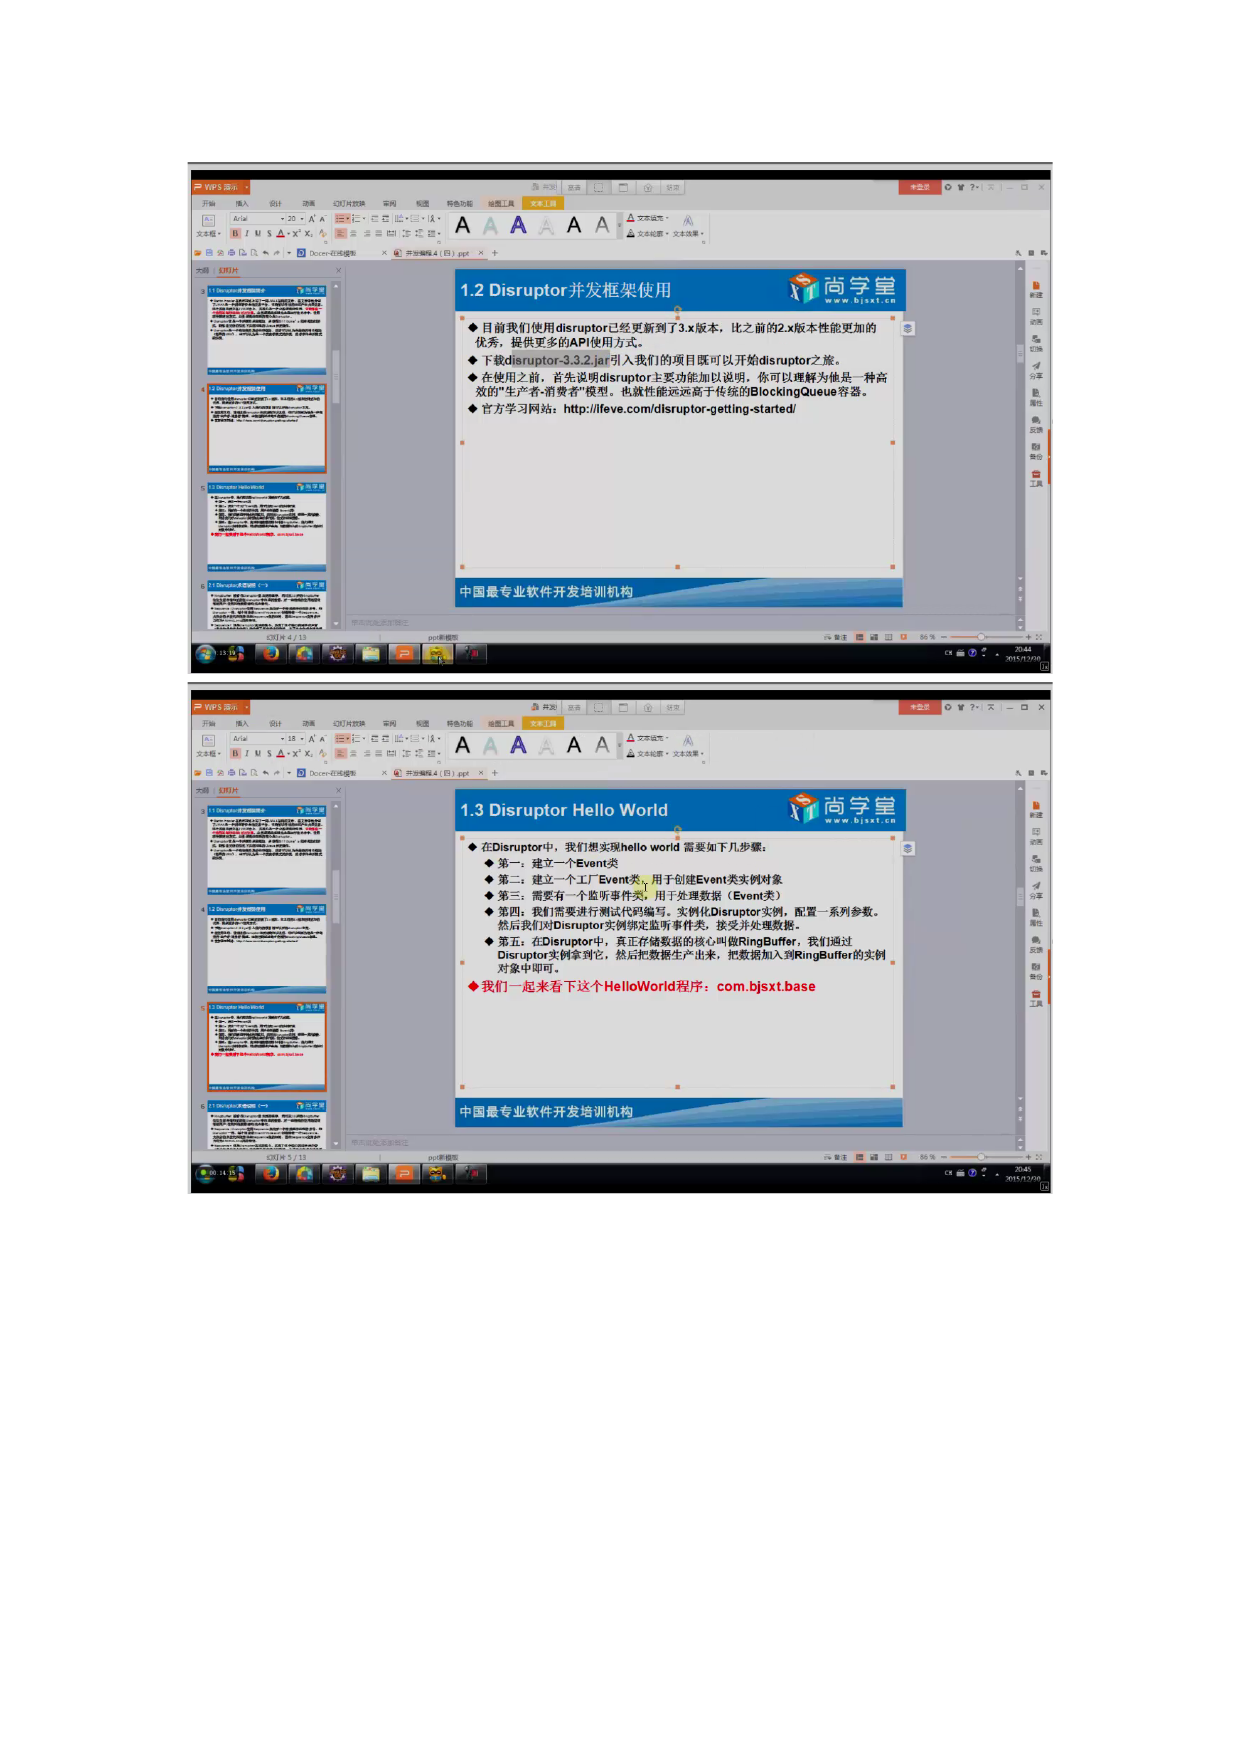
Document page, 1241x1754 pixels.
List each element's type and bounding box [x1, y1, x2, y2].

picture [187, 162, 1053, 674]
picture [187, 682, 1053, 1194]
